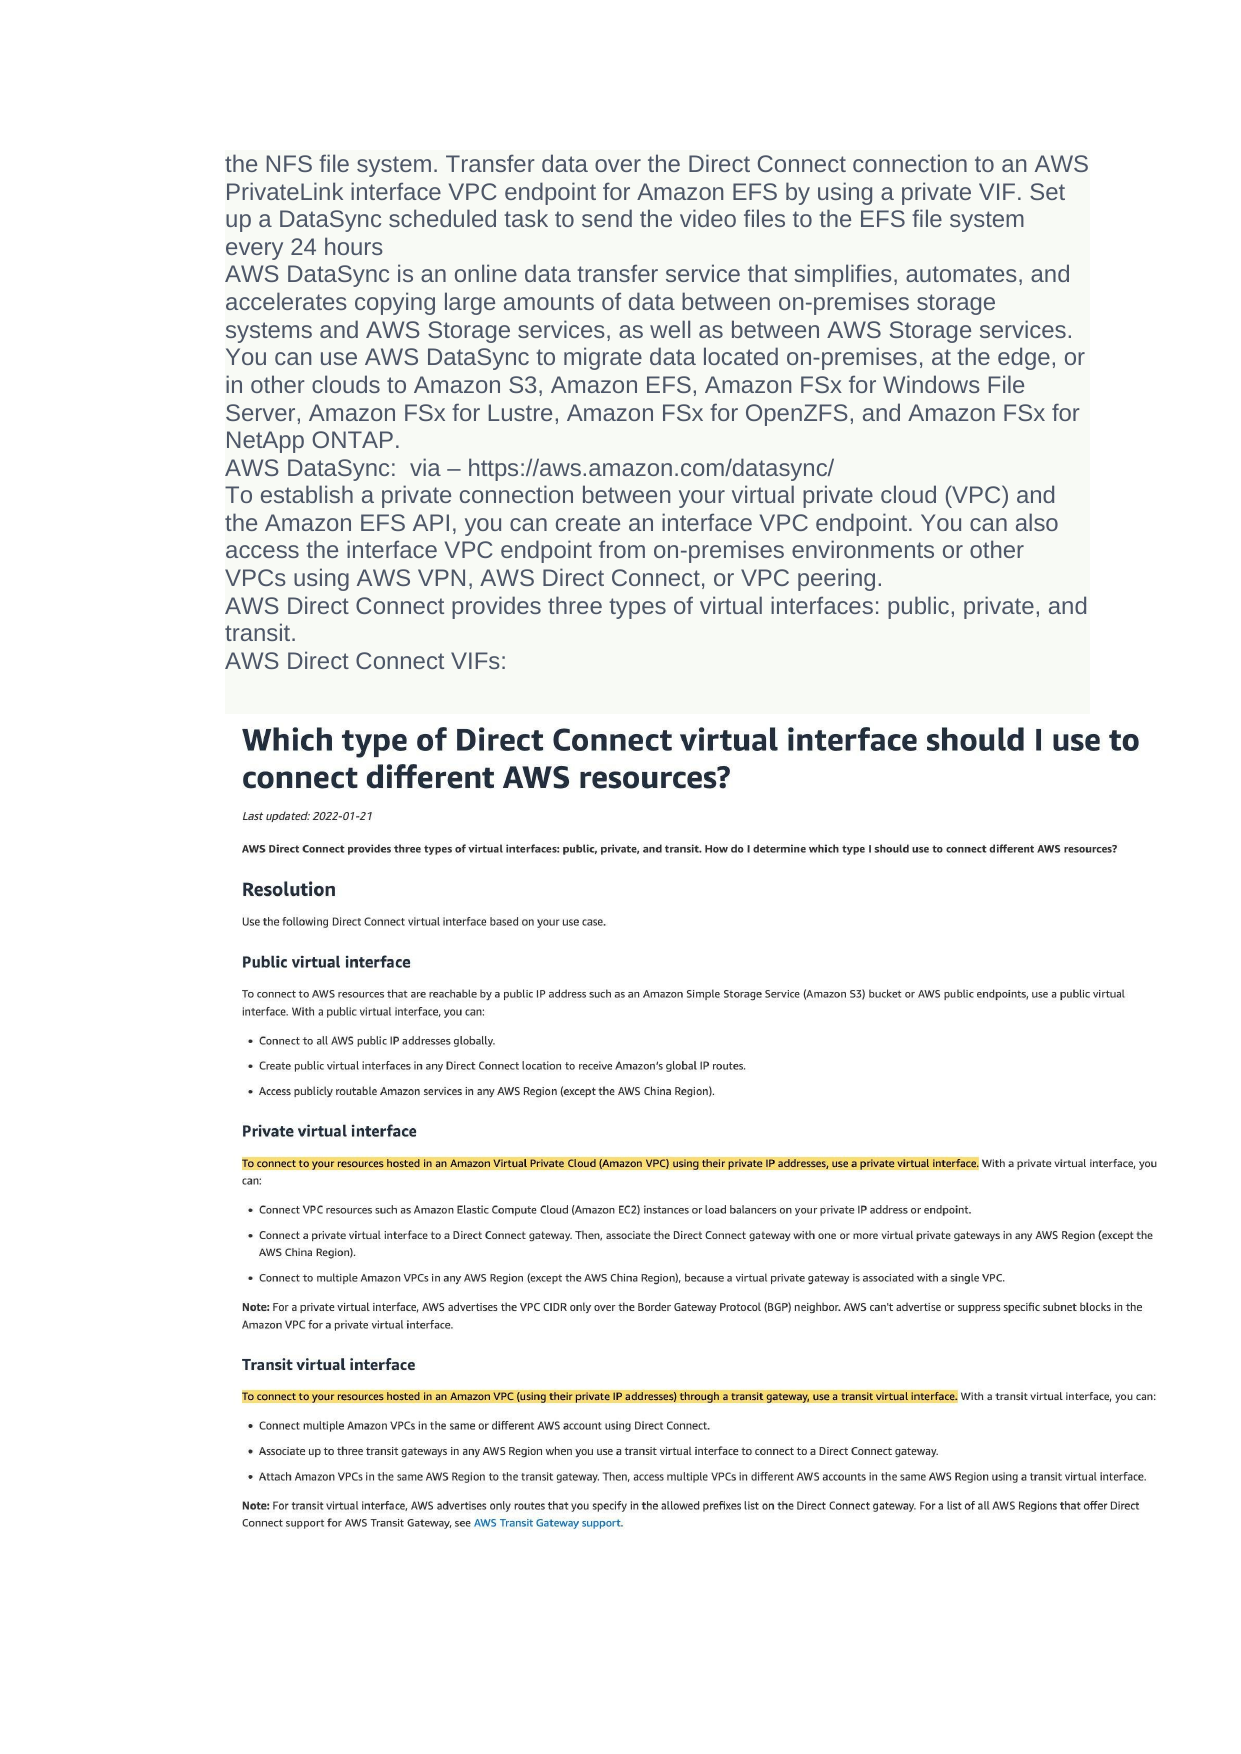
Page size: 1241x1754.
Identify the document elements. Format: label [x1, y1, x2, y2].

picture [225, 714, 1166, 1543]
text [225, 150, 1090, 674]
